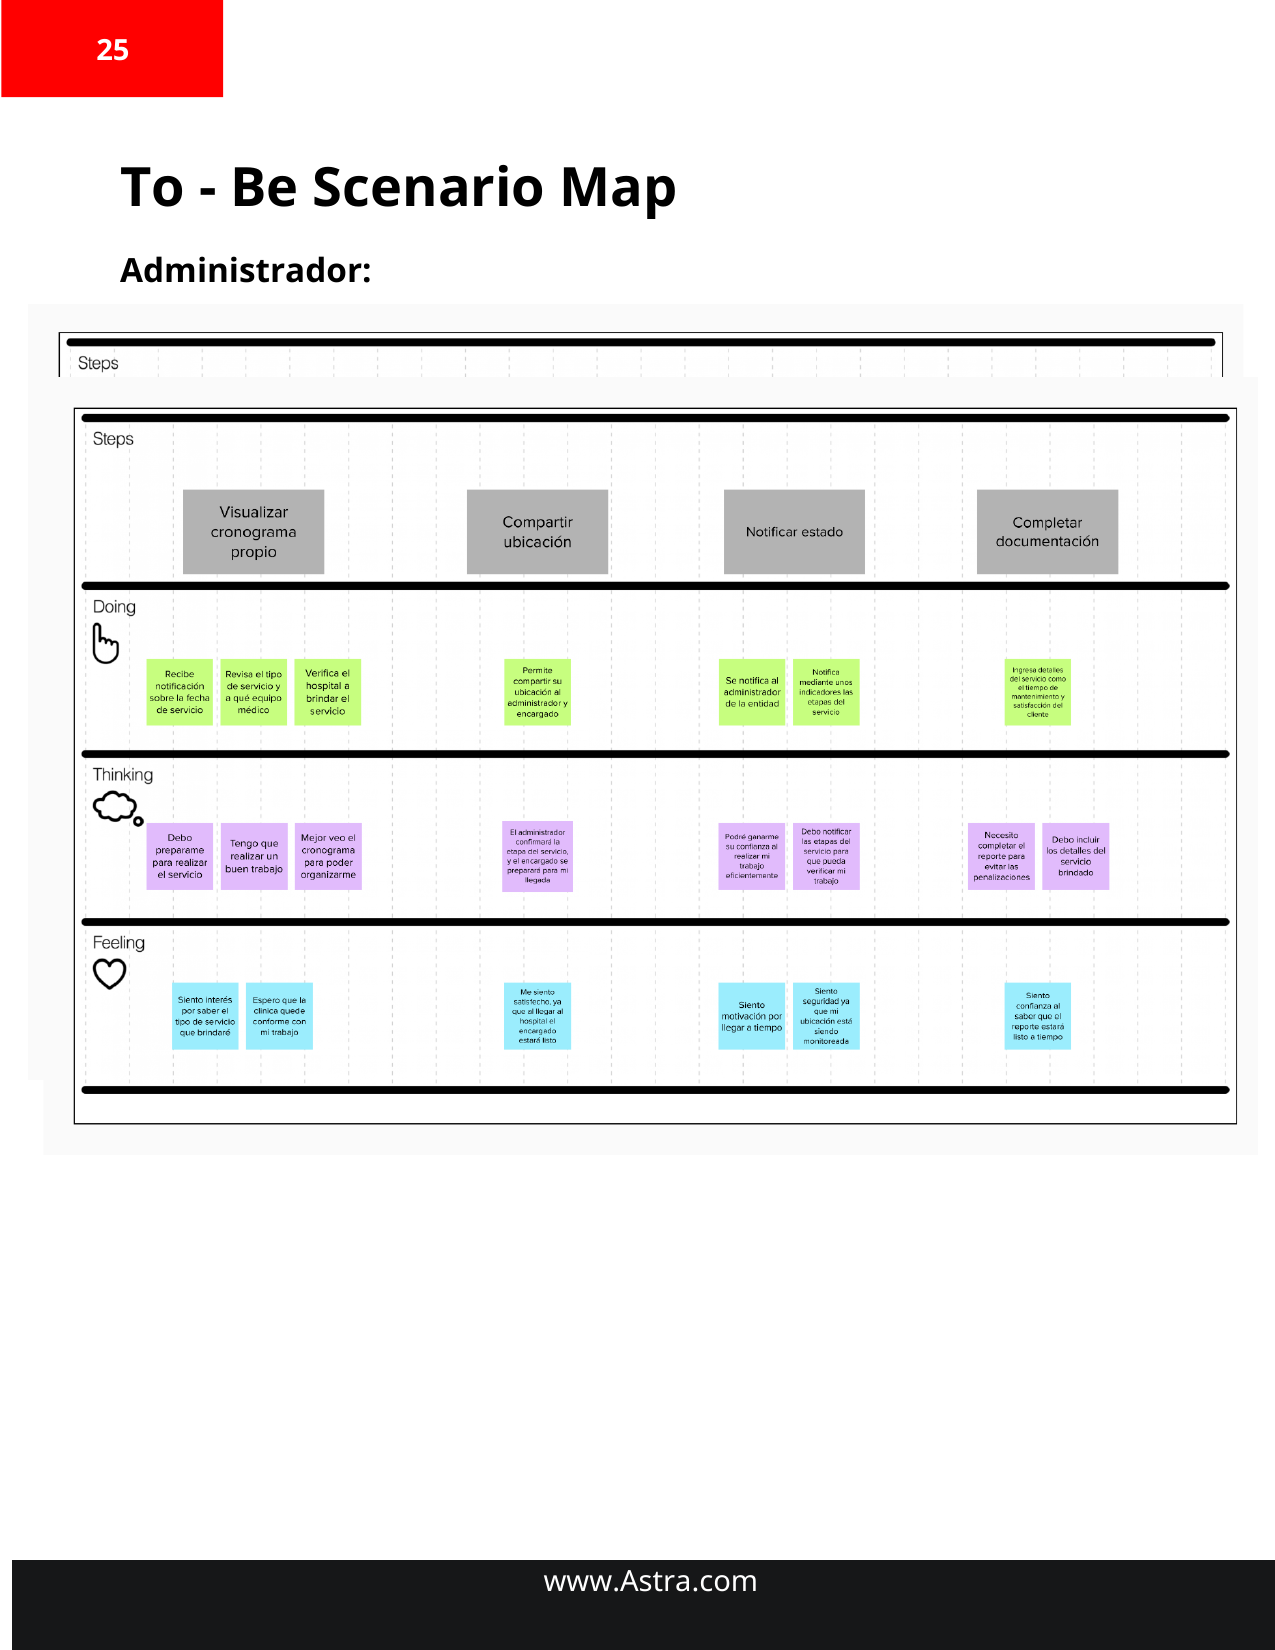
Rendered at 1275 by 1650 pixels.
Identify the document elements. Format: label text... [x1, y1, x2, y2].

text Administrador: [120, 247, 1181, 292]
subtitle To - Be Scenario Map [120, 148, 1181, 222]
picture [28, 304, 1258, 1155]
